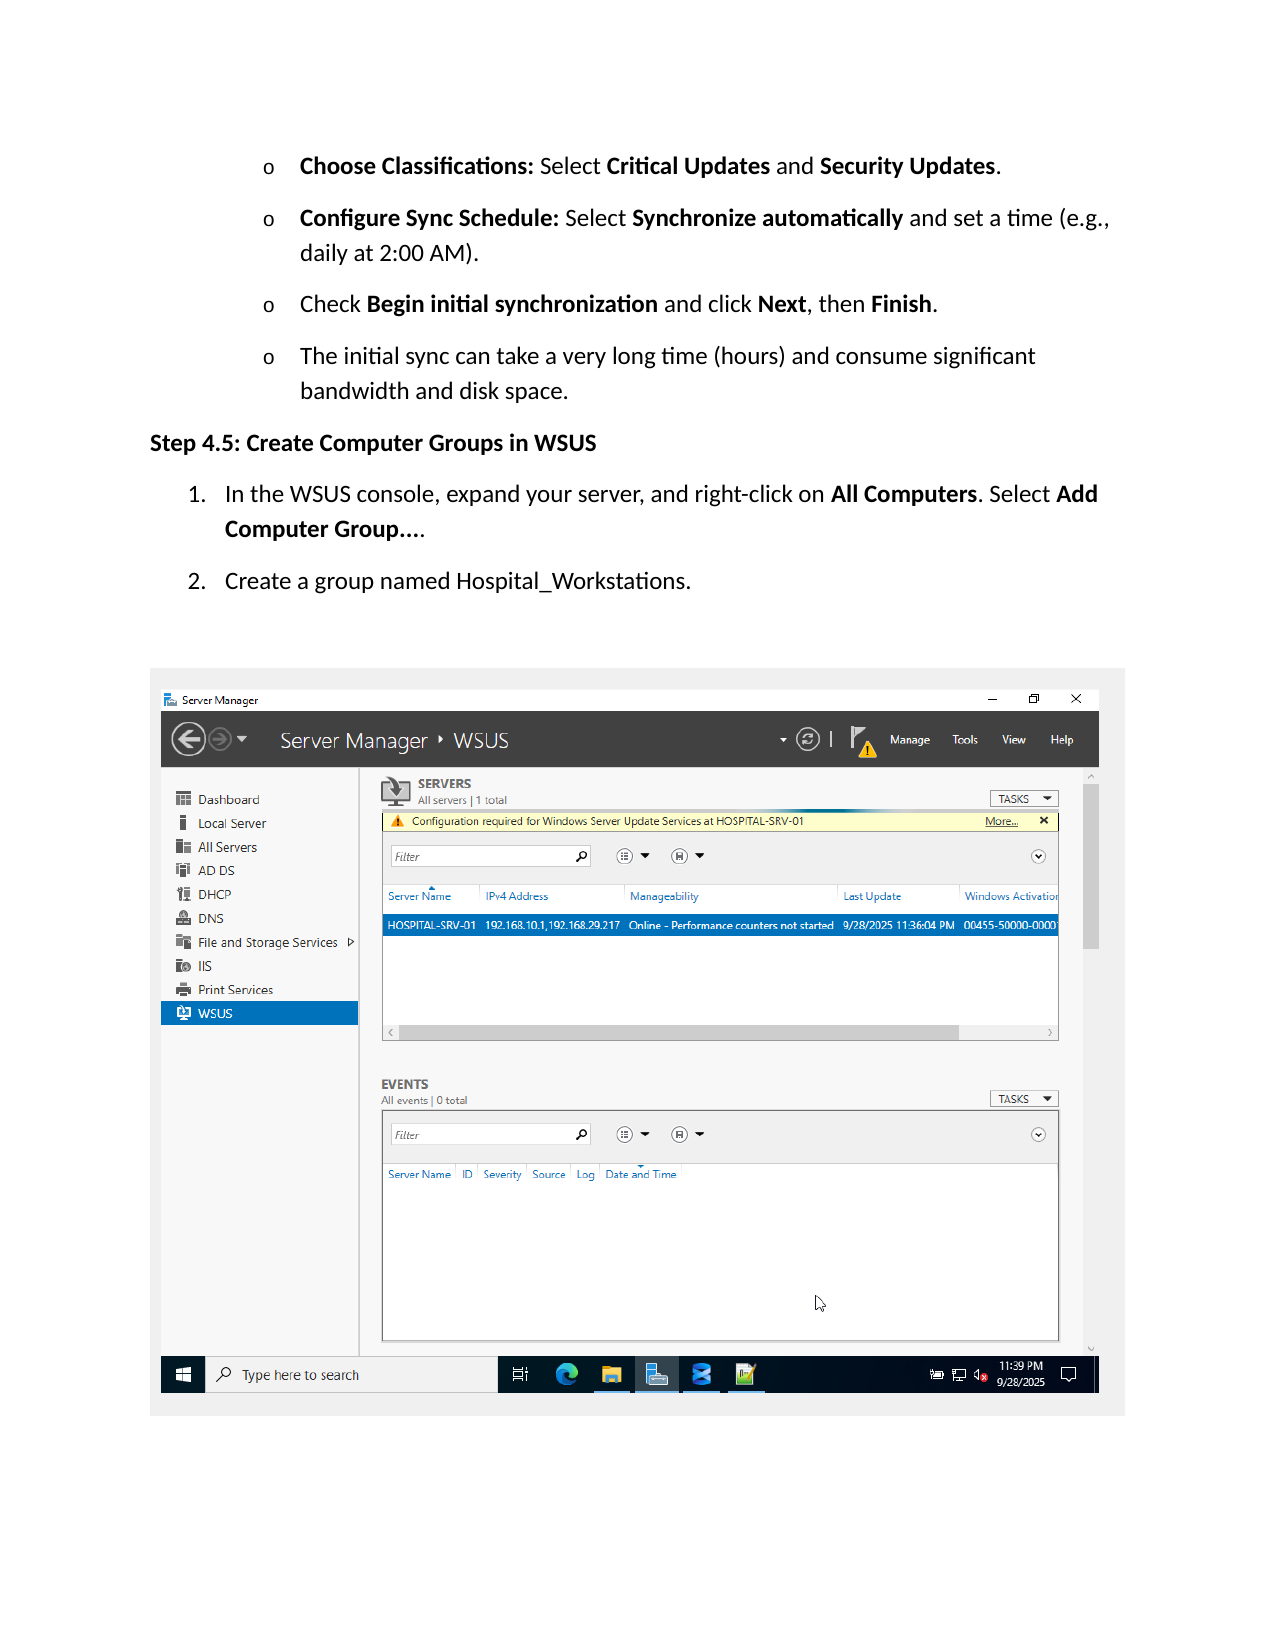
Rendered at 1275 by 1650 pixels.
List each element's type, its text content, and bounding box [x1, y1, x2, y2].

list The initial sync can take a very long time (hours) and consume significant bandwidth and disk space. [262, 340, 1125, 406]
list Check Begin initial synchronization and click Next, then Finish. [262, 288, 1125, 319]
list Choose Classifications: Select Critical Updates and Security Updates. [262, 150, 1125, 181]
list In the WSUS console, expand your server, and right-click on All Computers. Select Add Computer Group.... [187, 478, 1125, 544]
text Step 4.5: Create Computer Groups in WSUS [150, 427, 1125, 457]
list Configure Sync Schedule: Select Synchronize automatically and set a time (e.g., daily at 2:00 AM). [262, 202, 1125, 267]
list Create a group named Hospital_Workstations. [187, 565, 1125, 596]
picture [150, 668, 1125, 1416]
